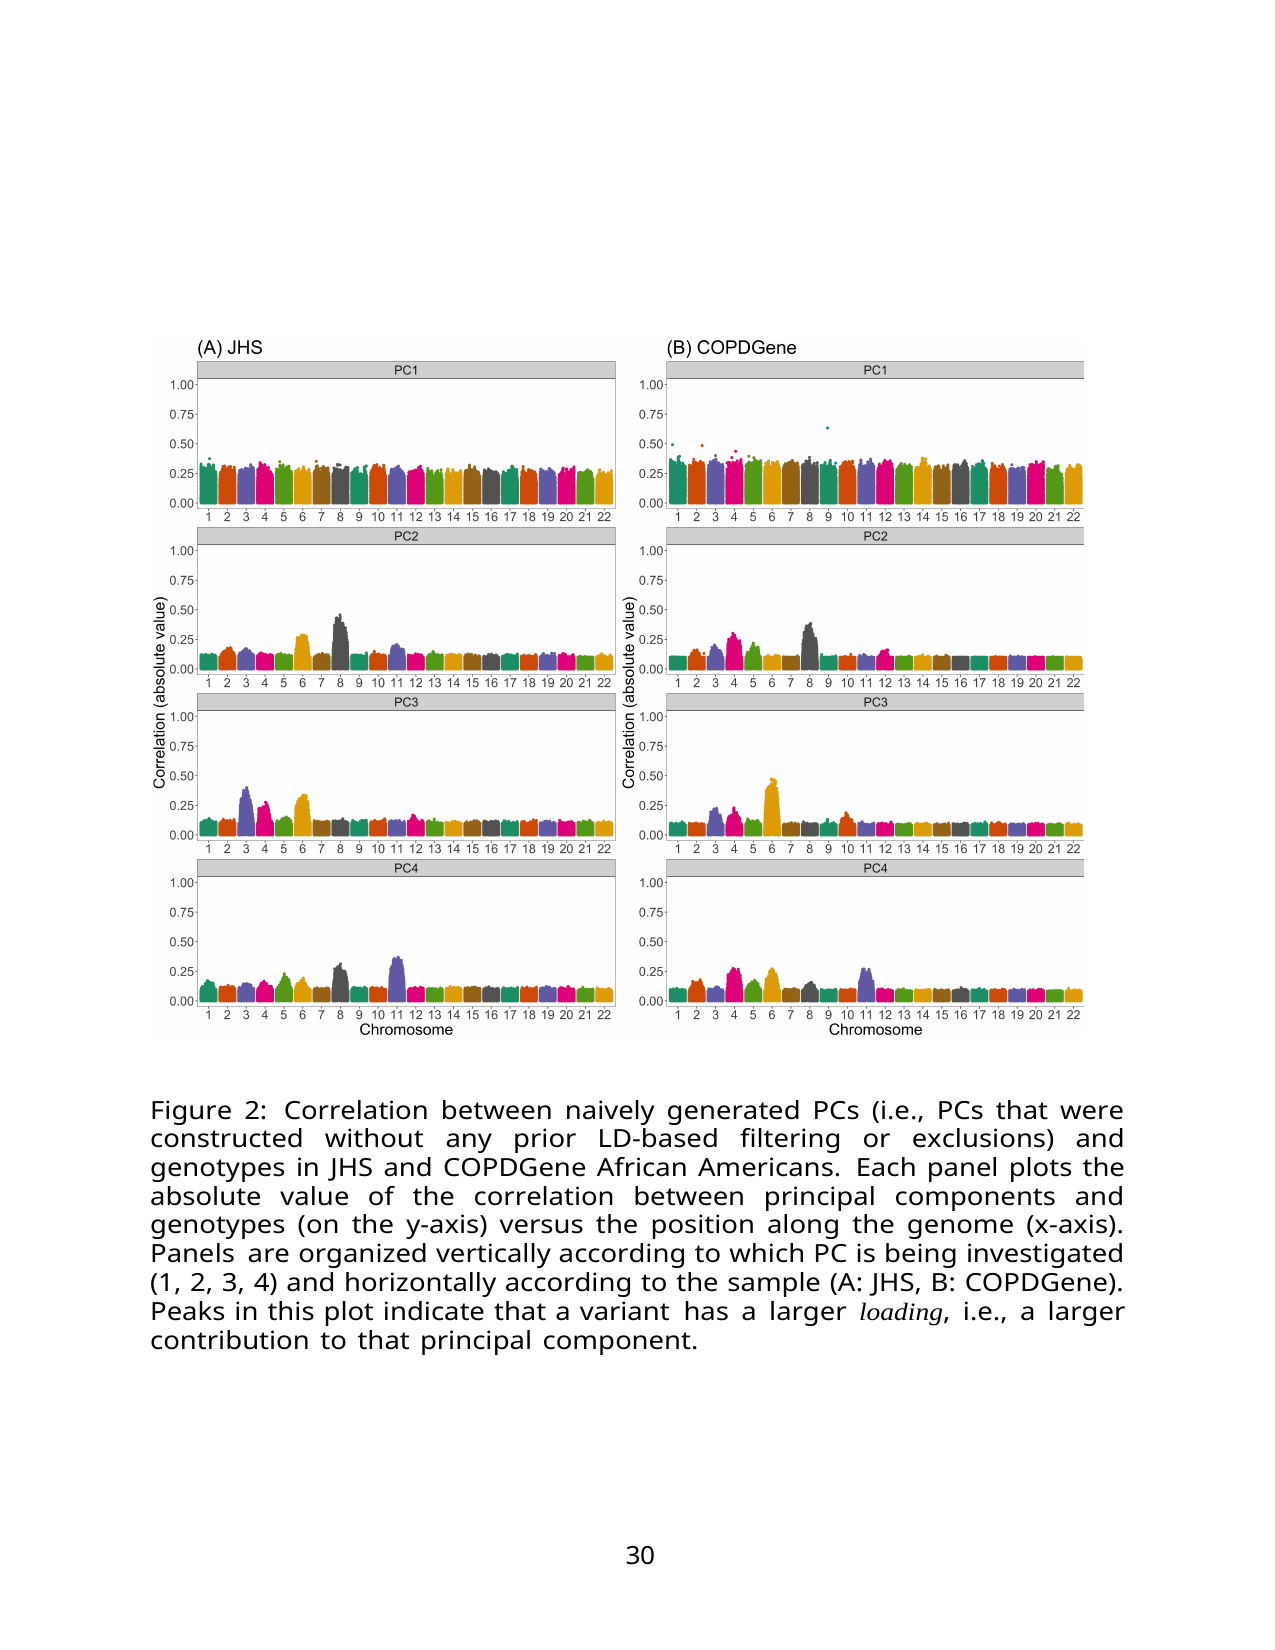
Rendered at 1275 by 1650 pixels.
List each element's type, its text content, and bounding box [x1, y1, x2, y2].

text Figure 2: Correlation between naively generated PCs (i.e., PCs that were constructed without any prior LD-based filtering or exclusions) and genotypes in JHS and COPDGene African Americans. Each panel plots the absolute value of the correlation between principal components and genotypes (on the y-axis) versus the position along the genome (x-axis). Panels are organized vertically according to which PC is being investigated (1, 2, 3, 4) and horizontally according to the sample (A: JHS, B: COPDGene). Peaks in this plot indicate that a variant has a larger loading, i.e., a larger contribution to that principal component. [150, 1096, 1125, 1357]
picture [153, 340, 1084, 1035]
